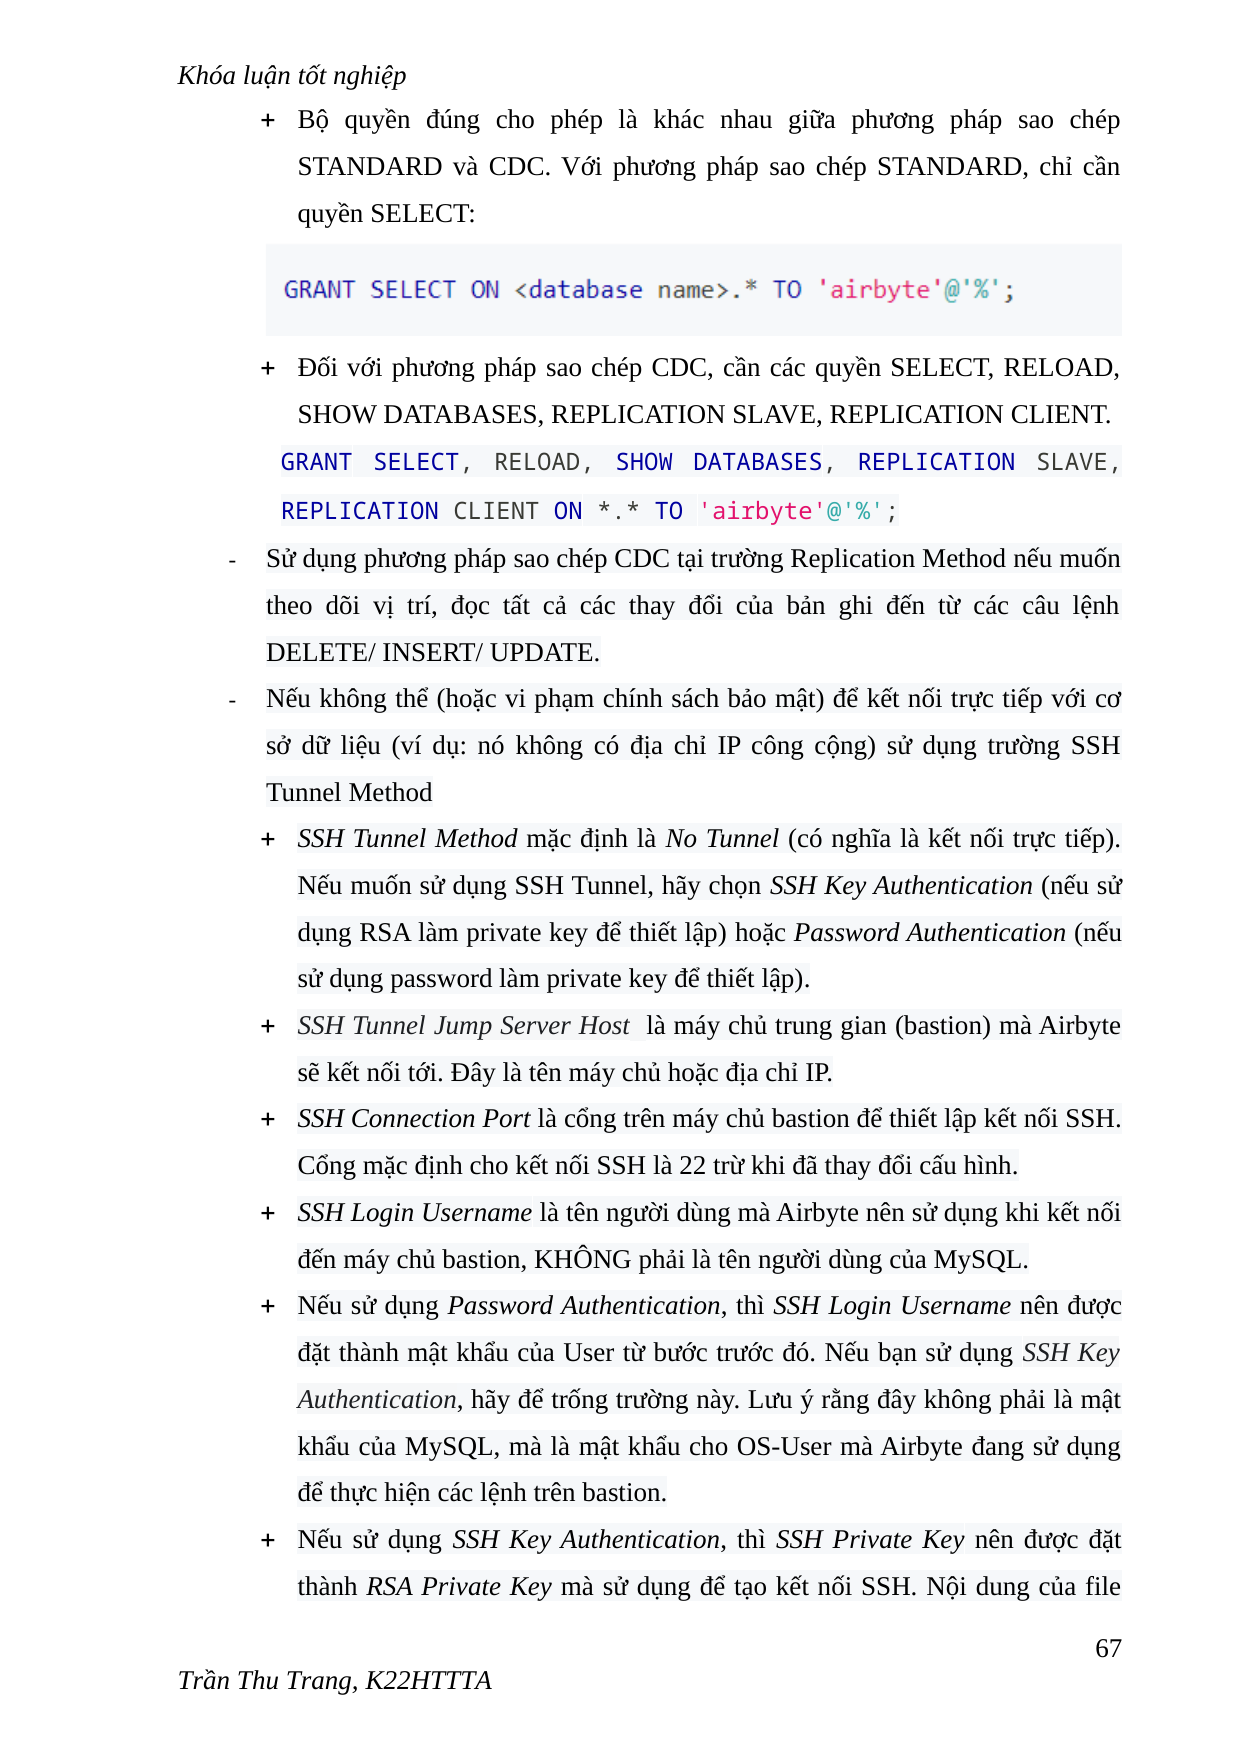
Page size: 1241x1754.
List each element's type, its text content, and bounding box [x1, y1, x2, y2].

list Nếu không thể (hoặc vi phạm chính sách bảo mật) để kết nối trực tiếp với cơ sở dữ liệu (ví dụ: nó không có địa chỉ IP công cộng) sử dụng trường SSH Tunnel Method [228, 682, 1122, 807]
picture [265, 243, 1122, 336]
list SSH Tunnel Method mặc định là No Tunnel (có nghĩa là kết nối trực tiếp). Nếu muốn sử dụng SSH Tunnel, hãy chọn SSH Key Authentication (nếu sử dụng RSA làm private key để thiết lập) hoặc Password Authentication (nếu sử dụng password làm private key để thiết lập). [260, 822, 1122, 994]
list SSH Connection Port là cổng trên máy chủ bastion để thiết lập kết nối SSH. Cổng mặc định cho kết nối SSH là 22 trừ khi đã thay đổi cấu hình. [260, 1103, 1122, 1181]
list SSH Tunnel Jump Server Host là máy chủ trung gian (bastion) mà Airbyte sẽ kết nối tới. Đây là tên máy chủ hoặc địa chỉ IP. [260, 1009, 1122, 1087]
list SSH Login Username là tên người dùng mà Airbyte nên sử dụng khi kết nối đến máy chủ bastion, KHÔNG phải là tên người dùng của MySQL. [260, 1196, 1122, 1274]
list Bộ quyền đúng cho phép là khác nhau giữa phương pháp sao chép STANDARD và CDC. Với phương pháp sao chép STANDARD, chỉ cần quyền SELECT: [260, 103, 1122, 228]
list Nếu sử dụng Password Authentication, thì SSH Login Username nên được đặt thành mật khẩu của User từ bước trước đó. Nếu bạn sử dụng SSH Key Authentication, hãy để trống trường này. Lưu ý rằng đây không phải là mật khẩu của MySQL, mà là mật khẩu cho OS-User mà Airbyte đang sử dụng để thực hiện các lệnh trên bastion. [260, 1289, 1122, 1507]
list GRANT SELECT, RELOAD, SHOW DATABASES, REPLICATION SLAVE, REPLICATION CLIENT ON *.* TO 'airbyte'@'%'; [281, 445, 1122, 526]
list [260, 1523, 1122, 1601]
list Sử dụng phương pháp sao chép CDC tại trường Replication Method nếu muốn theo dõi vị trí, đọc tất cả các thay đổi của bản ghi đến từ các câu lệnh DELETE/ INSERT/ UPDATE. [228, 542, 1122, 667]
list Đối với phương pháp sao chép CDC, cần các quyền SELECT, RELOAD, SHOW DATABASES, REPLICATION SLAVE, REPLICATION CLIENT. [260, 351, 1122, 429]
